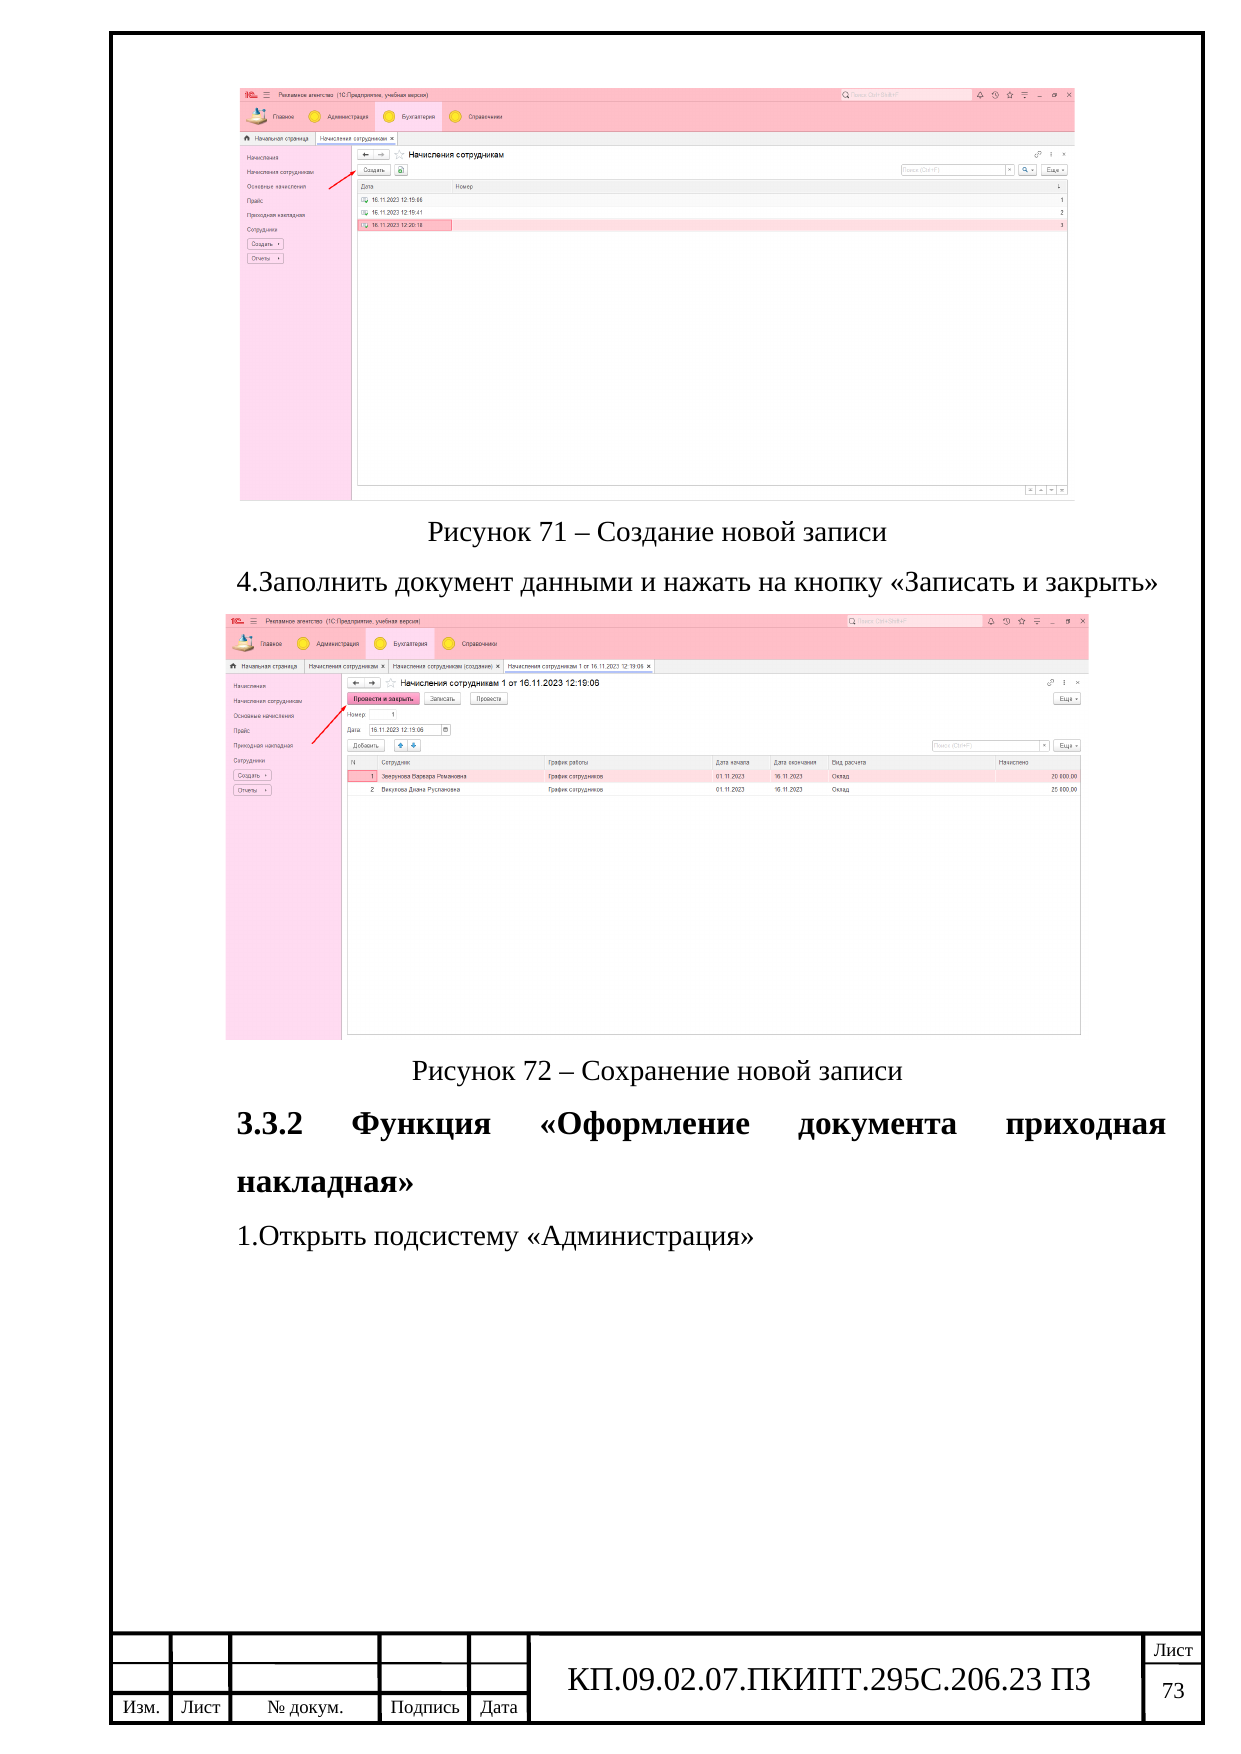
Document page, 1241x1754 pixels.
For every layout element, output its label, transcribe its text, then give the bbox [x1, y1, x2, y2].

list 3.3.2 Функция «Оформление документа приходная накладная» [236, 1103, 1167, 1199]
text Рисунок 72 – Сохранение новой записи [148, 1053, 1167, 1087]
picture [225, 614, 1089, 1040]
picture [239, 88, 1075, 501]
text 1.Открыть подсистему «Администрация» [148, 1218, 1167, 1252]
list 4.Заполнить документ данными и нажать на кнопку «Записать и закрыть» [148, 564, 1167, 598]
text Рисунок 71 – Создание новой записи [148, 514, 1167, 548]
